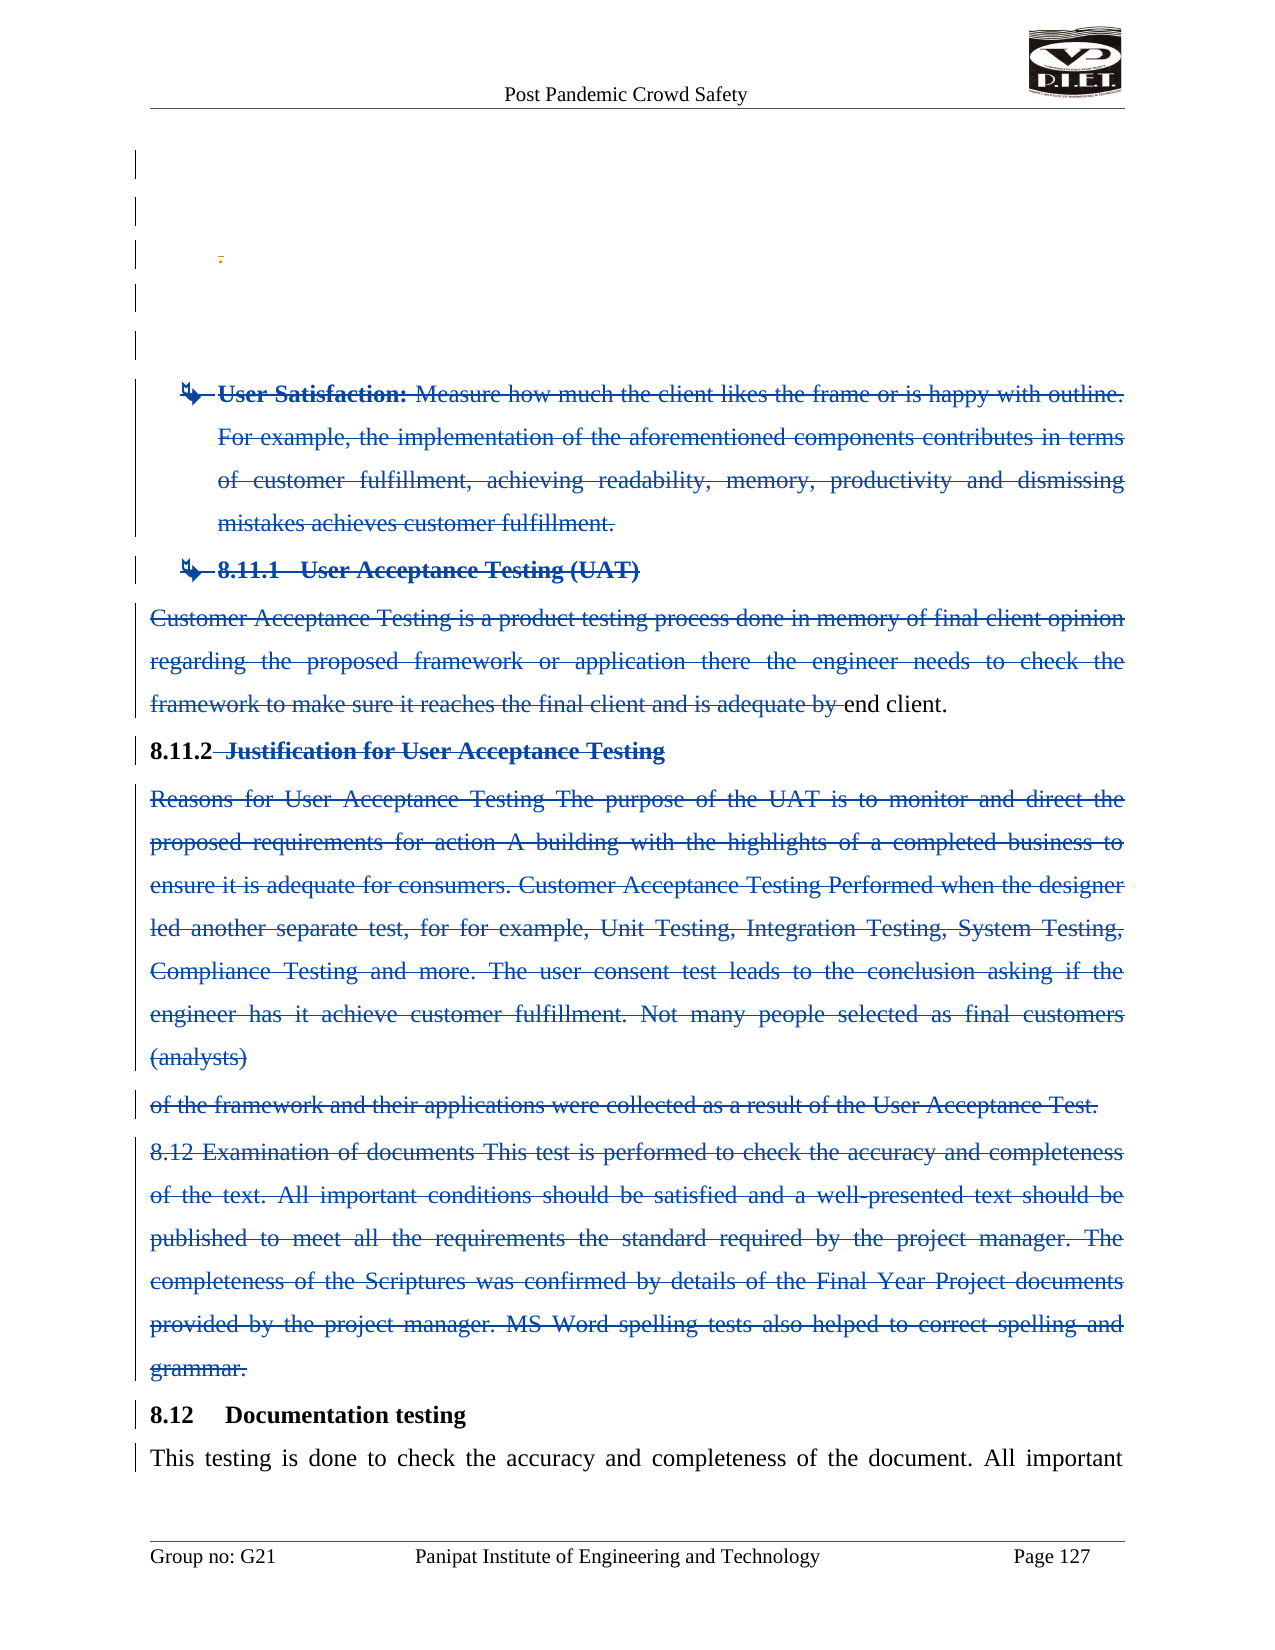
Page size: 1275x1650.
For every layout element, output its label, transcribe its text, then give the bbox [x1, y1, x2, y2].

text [150, 1443, 1125, 1472]
picture [1029, 23, 1122, 101]
text 8.12 Documentation testing [150, 1400, 1125, 1429]
